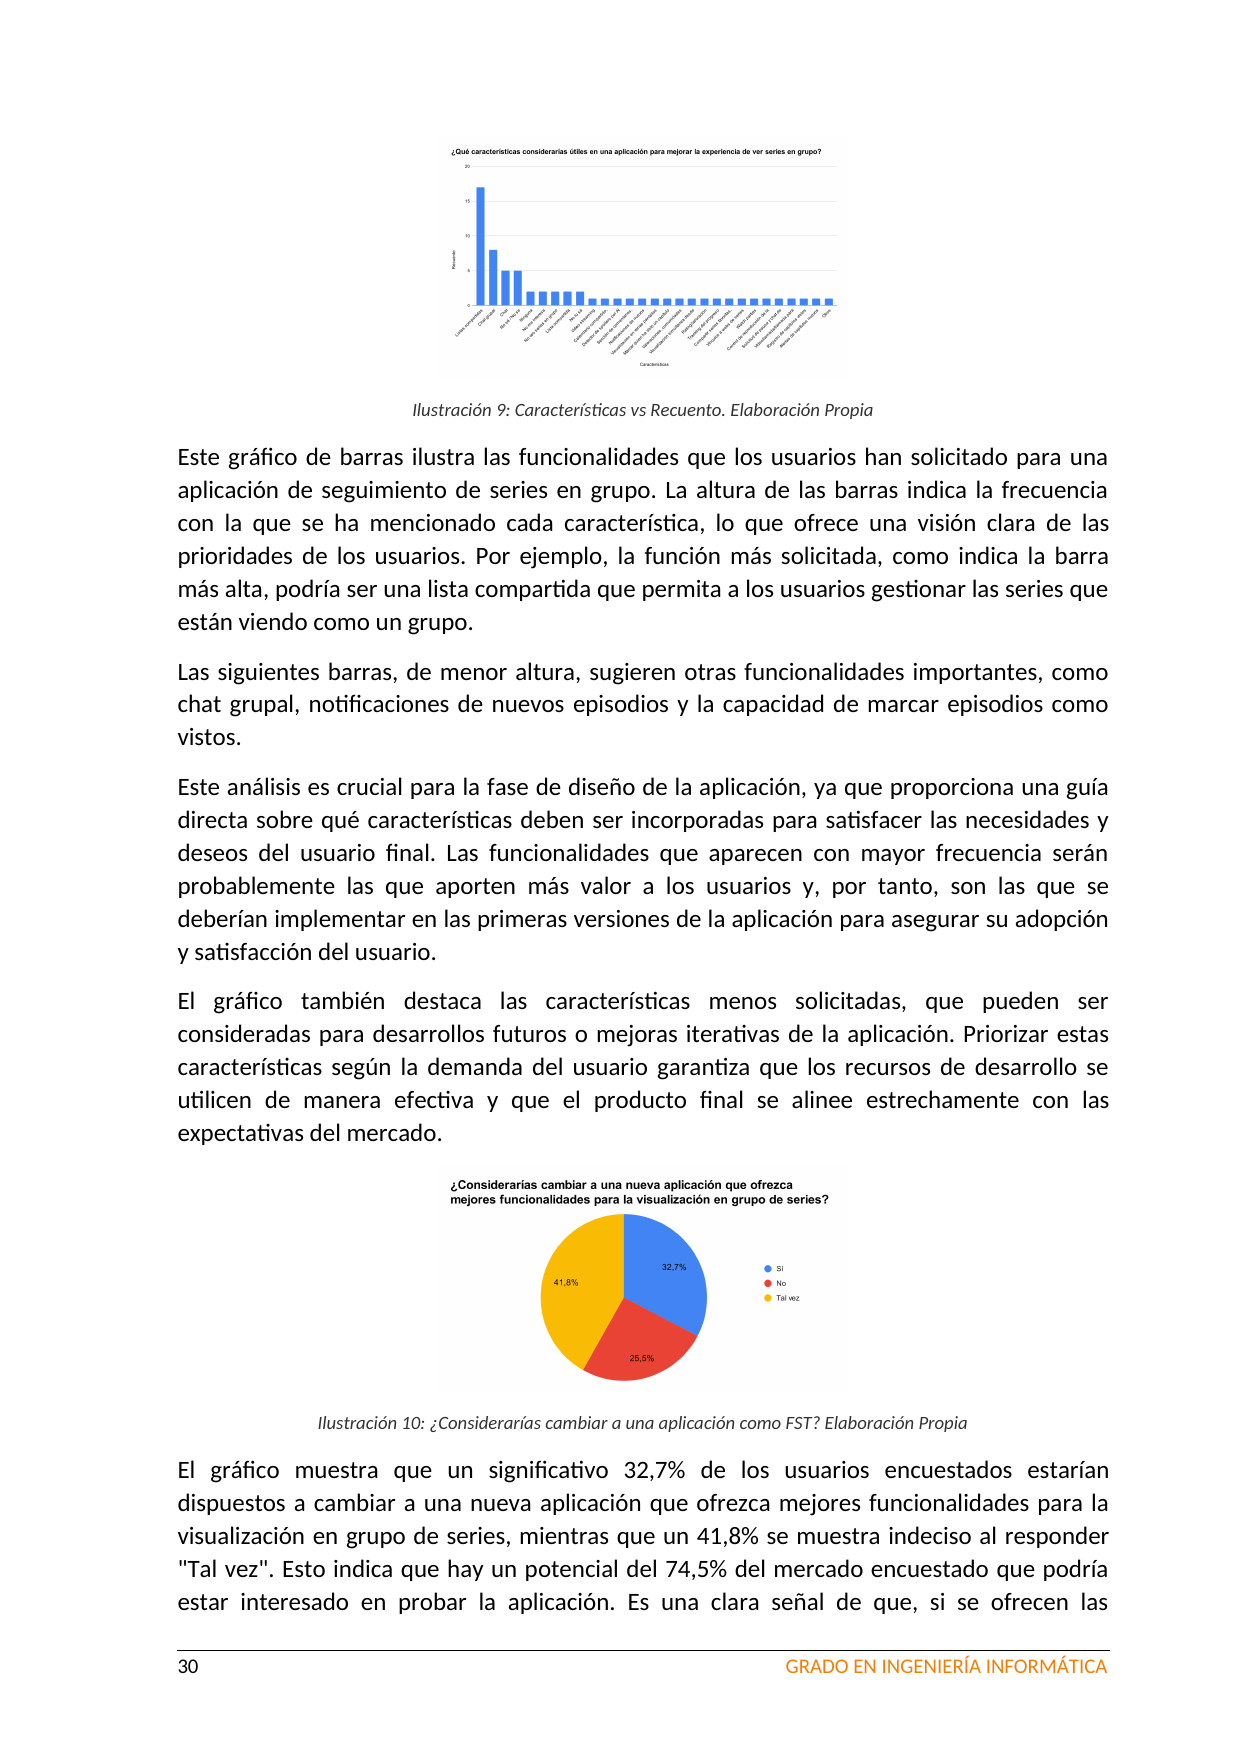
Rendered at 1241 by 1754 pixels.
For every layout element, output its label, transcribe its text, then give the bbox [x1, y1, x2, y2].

picture [439, 135, 849, 379]
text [177, 1454, 1110, 1617]
text Las siguientes barras, de menor altura, sugieren otras funcionalidades importantes, como chat grupal, notificaciones de nuevos episodios y la capacidad de marcar episodios como vistos. [177, 656, 1110, 752]
text Ilustración 10: ¿Considerarías cambiar a una aplicación como FST? Elaboración Propia [177, 1411, 1110, 1434]
text Este análisis es crucial para la fase de diseño de la aplicación, ya que proporciona una guía directa sobre qué características deben ser incorporadas para satisfacer las necesidades y deseos del usuario final. Las funcionalidades que aparecen con mayor frecuencia serán probablemente las que aporten más valor a los usuarios y, por tanto, son las que se deberían implementar en las primeras versiones de la aplicación para asegurar su adopción y satisfacción del usuario. [177, 771, 1110, 966]
text Este gráfico de barras ilustra las funcionalidades que los usuarios han solicitado para una aplicación de seguimiento de series en grupo. La altura de las barras indica la frecuencia con la que se ha mencionado cada característica, lo que ofrece una visión clara de las prioridades de los usuarios. Por ejemplo, la función más solicitada, como indica la barra más alta, podría ser una lista compartida que permita a los usuarios gestionar las series que están viendo como un grupo. [177, 441, 1110, 637]
text El gráfico también destaca las características menos solicitadas, que pueden ser consideradas para desarrollos futuros o mejoras iterativas de la aplicación. Priorizar estas características según la demanda del usuario garantiza que los recursos de desarrollo se utilicen de manera efectiva y que el producto final se alinee estrechamente con las expectativas del mercado. [177, 985, 1110, 1147]
text Ilustración 9: Características vs Recuento. Elaboración Propia [177, 398, 1110, 421]
picture [439, 1166, 849, 1392]
